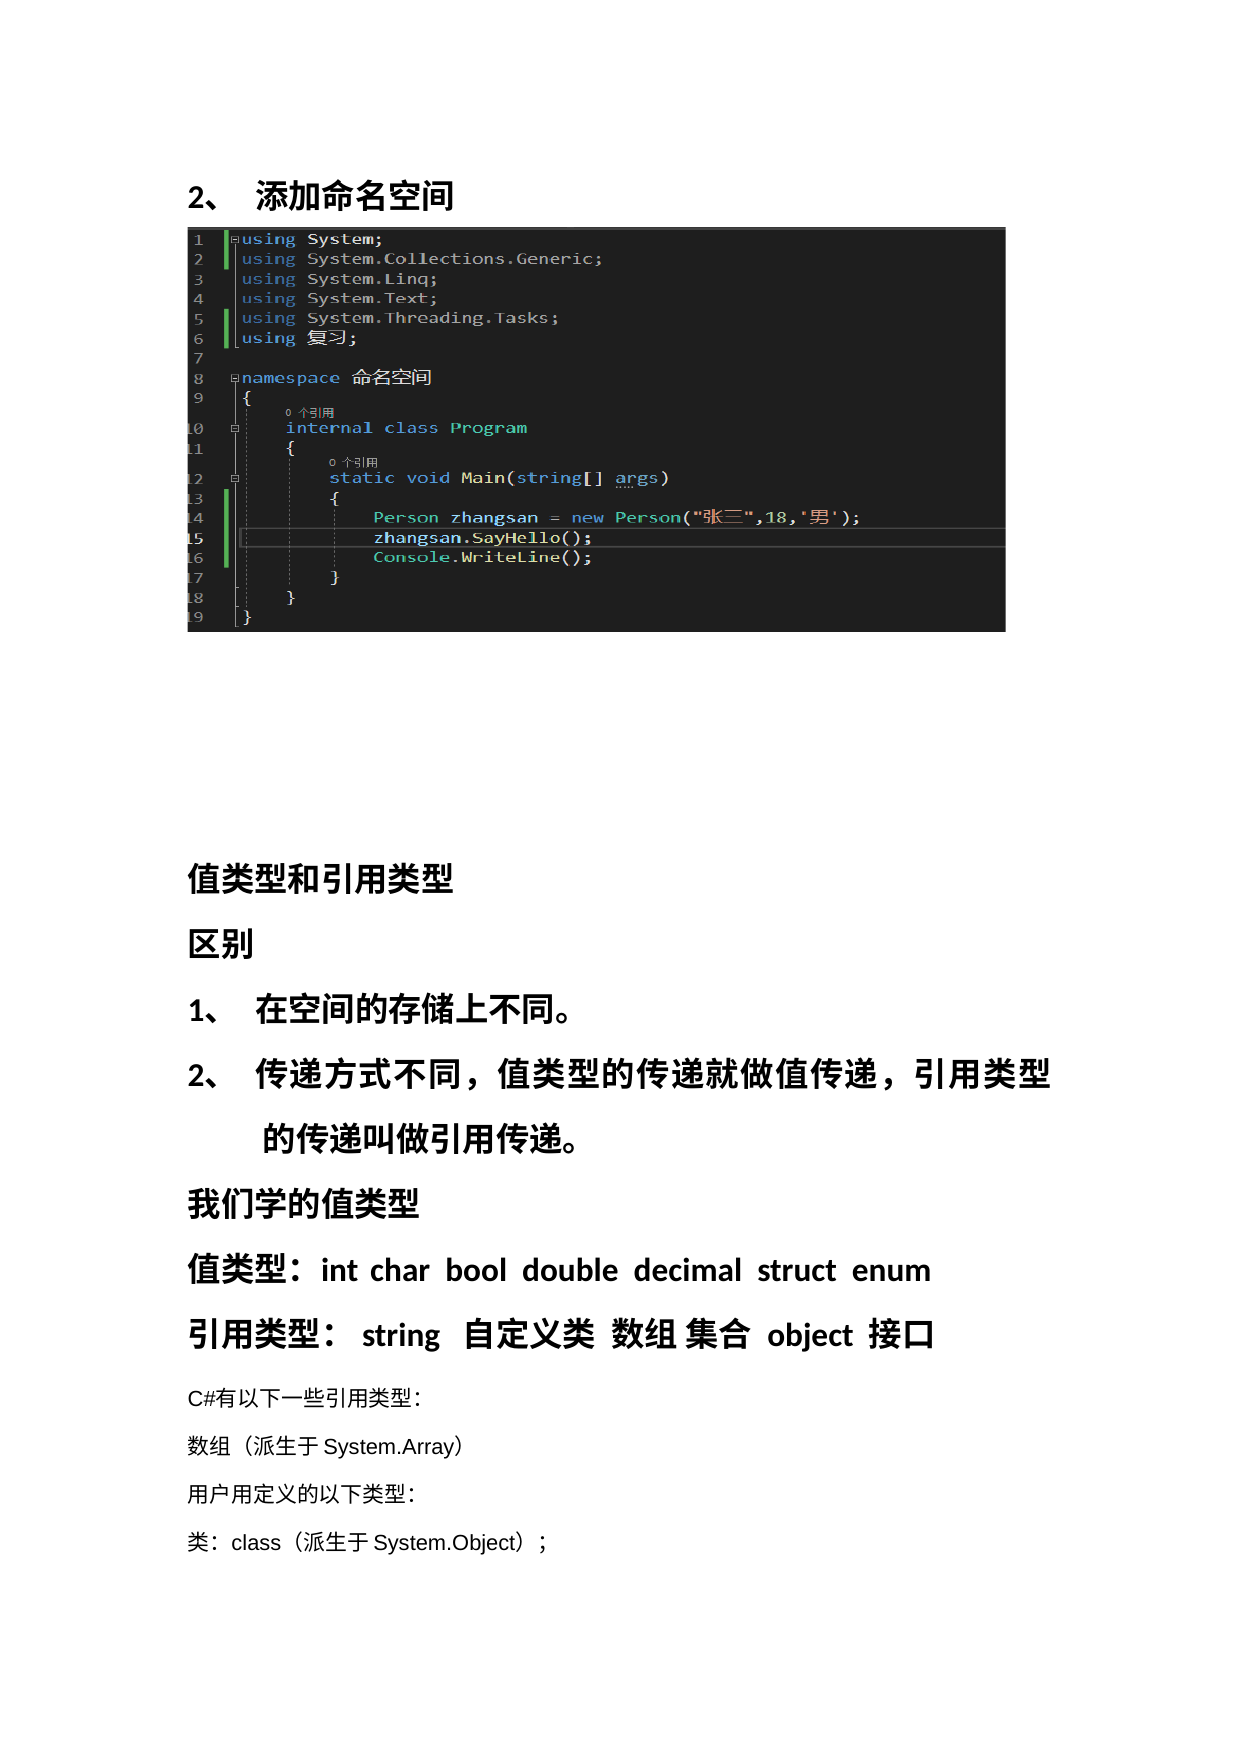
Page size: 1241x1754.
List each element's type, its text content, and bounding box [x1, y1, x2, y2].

text 用户用定义的以下类型： [187, 1476, 1053, 1509]
text 数组（派生于System.Array） [187, 1428, 1053, 1461]
list 在空间的存储上不同。 [187, 974, 1053, 1039]
list 添加命名空间 [187, 162, 1053, 227]
text 我们学的值类型 [187, 1169, 1053, 1234]
list 传递方式不同，值类型的传递就做值传递，引用类型的传递叫做引用传递。 [187, 1039, 1053, 1169]
picture [187, 227, 1006, 632]
text 区别 [187, 909, 1053, 974]
text 值类型：int char bool double decimal struct enum [187, 1234, 1053, 1299]
text 引用类型： string 自定义类 数组 集合 object 接口 [187, 1299, 1053, 1364]
text 类：class（派生于System.Object）； [187, 1524, 1053, 1557]
text C#有以下一些引用类型： [187, 1380, 1053, 1413]
text 值类型和引用类型 [187, 844, 1053, 909]
